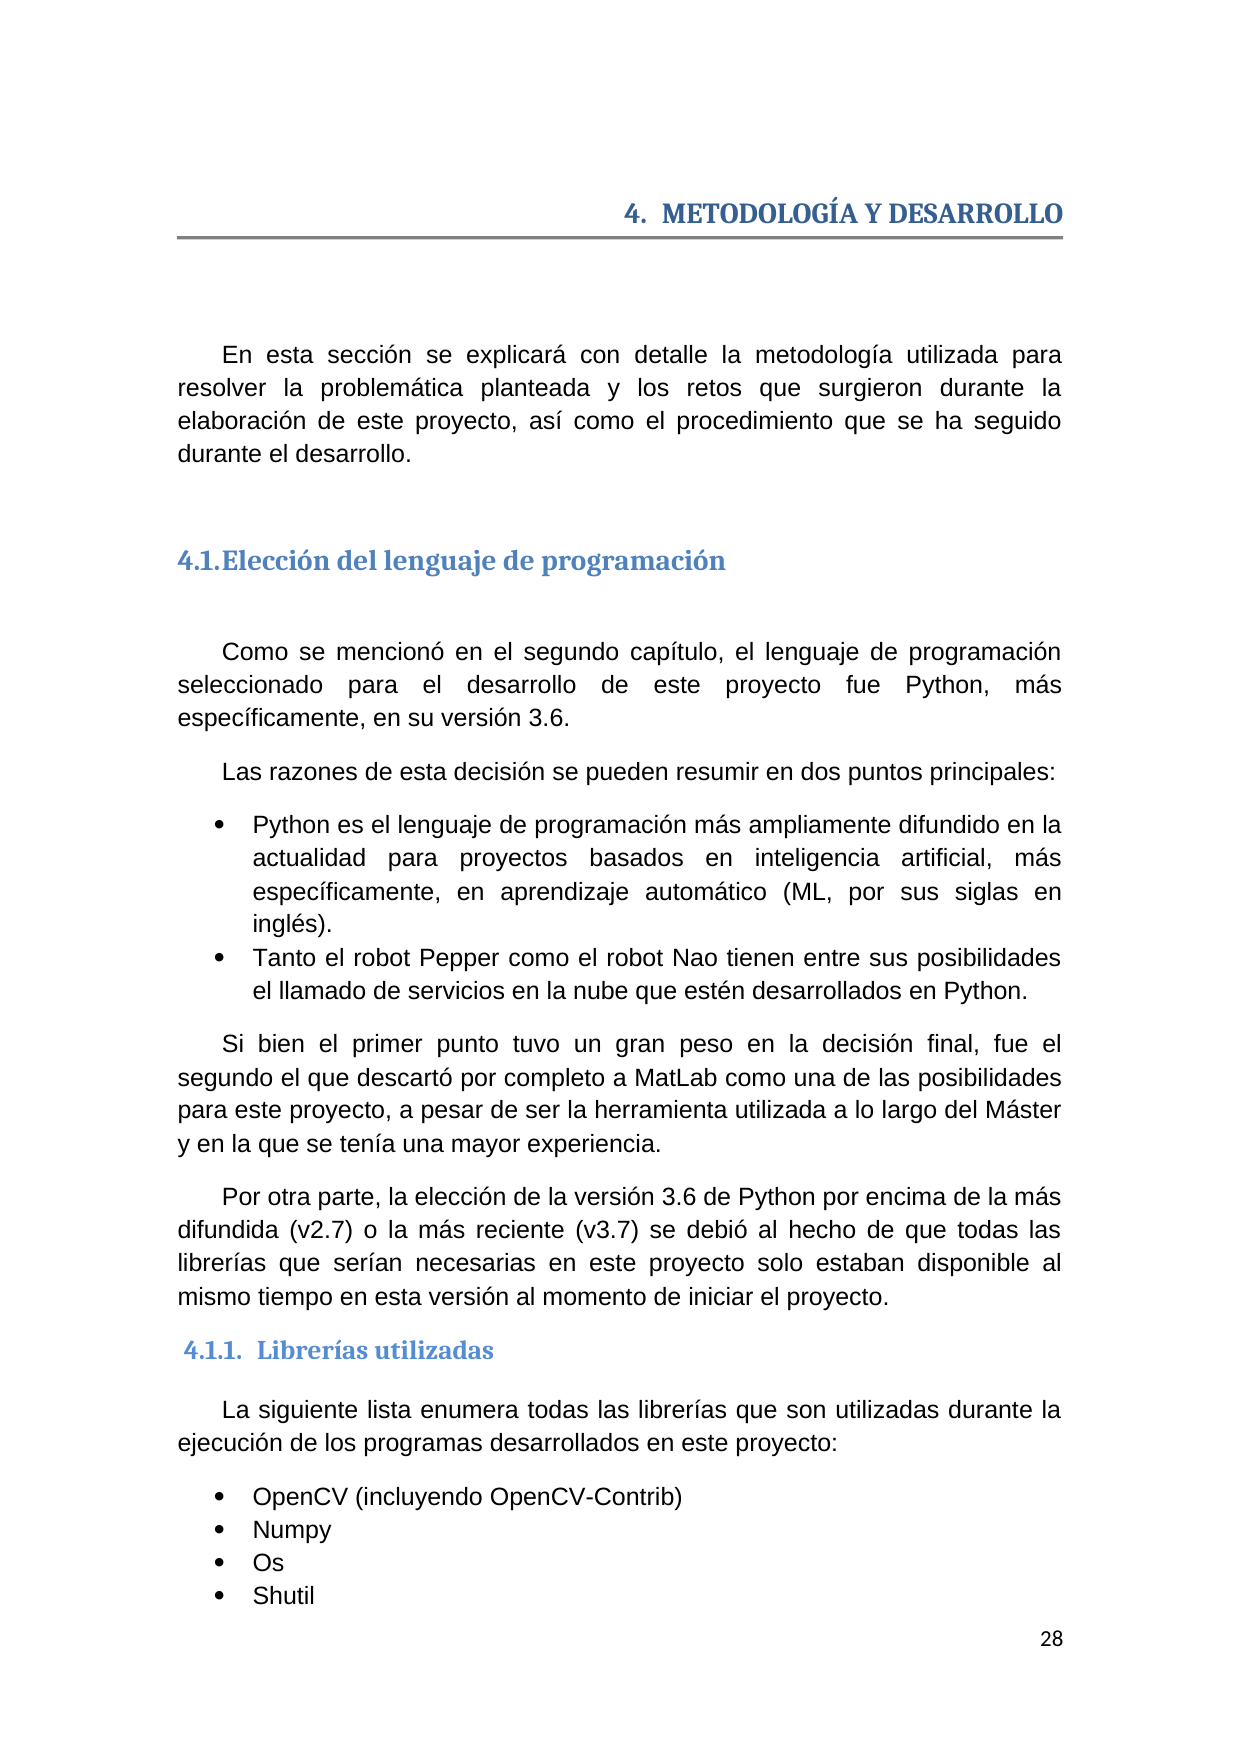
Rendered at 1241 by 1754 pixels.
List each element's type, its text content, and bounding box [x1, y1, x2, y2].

subtitle METODOLOGÍA Y DESARROLLO [177, 198, 1063, 231]
list Shutil [215, 1581, 1063, 1610]
text La siguiente lista enumera todas las librerías que son utilizadas durante la ejecución de los programas desarrollados en este proyecto: [177, 1394, 1063, 1456]
list Os [215, 1548, 1063, 1577]
list Python es el lenguaje de programación más ampliamente difundido en la actualidad para proyectos basados en inteligencia artificial, más específicamente, en aprendizaje automático (ML, por sus siglas en inglés). [215, 810, 1063, 938]
text Las razones de esta decisión se pueden resumir en dos puntos principales: [177, 756, 1063, 785]
list Numpy [215, 1514, 1063, 1543]
text Por otra parte, la elección de la versión 3.6 de Python por encima de la más difundida (v2.7) o la más reciente (v3.7) se debió al hecho de que todas las librerías que serían necesarias en este proyecto solo estaban disponible al mismo tiempo en esta versión al momento de iniciar el proyecto. [177, 1182, 1063, 1310]
text Si bien el primer punto tuvo un gran peso en la decisión final, fue el segundo el que descartó por completo a MatLab como una de las posibilidades para este proyecto, a pesar de ser la herramienta utilizada a lo largo del Máster y en la que se tenía una mayor experiencia. [177, 1029, 1063, 1157]
subtitle Librerías utilizadas [184, 1335, 1063, 1366]
text En esta sección se explicará con detalle la metodología utilizada para resolver la problemática planteada y los retos que surgieron durante la elaboración de este proyecto, así como el procedimiento que se ha seguido durante el desarrollo. [177, 340, 1063, 468]
text Como se mencionó en el segundo capítulo, el lenguaje de programación seleccionado para el desarrollo de este proyecto fue Python, más específicamente, en su versión 3.6. [177, 637, 1063, 731]
list Tanto el robot Pepper como el robot Nao tienen entre sus posibilidades el llamado de servicios en la nube que estén desarrollados en Python. [215, 942, 1063, 1004]
subtitle Elección del lenguaje de programación [177, 544, 1063, 578]
list OpenCV (incluyendo OpenCV-Contrib) [215, 1481, 1063, 1510]
